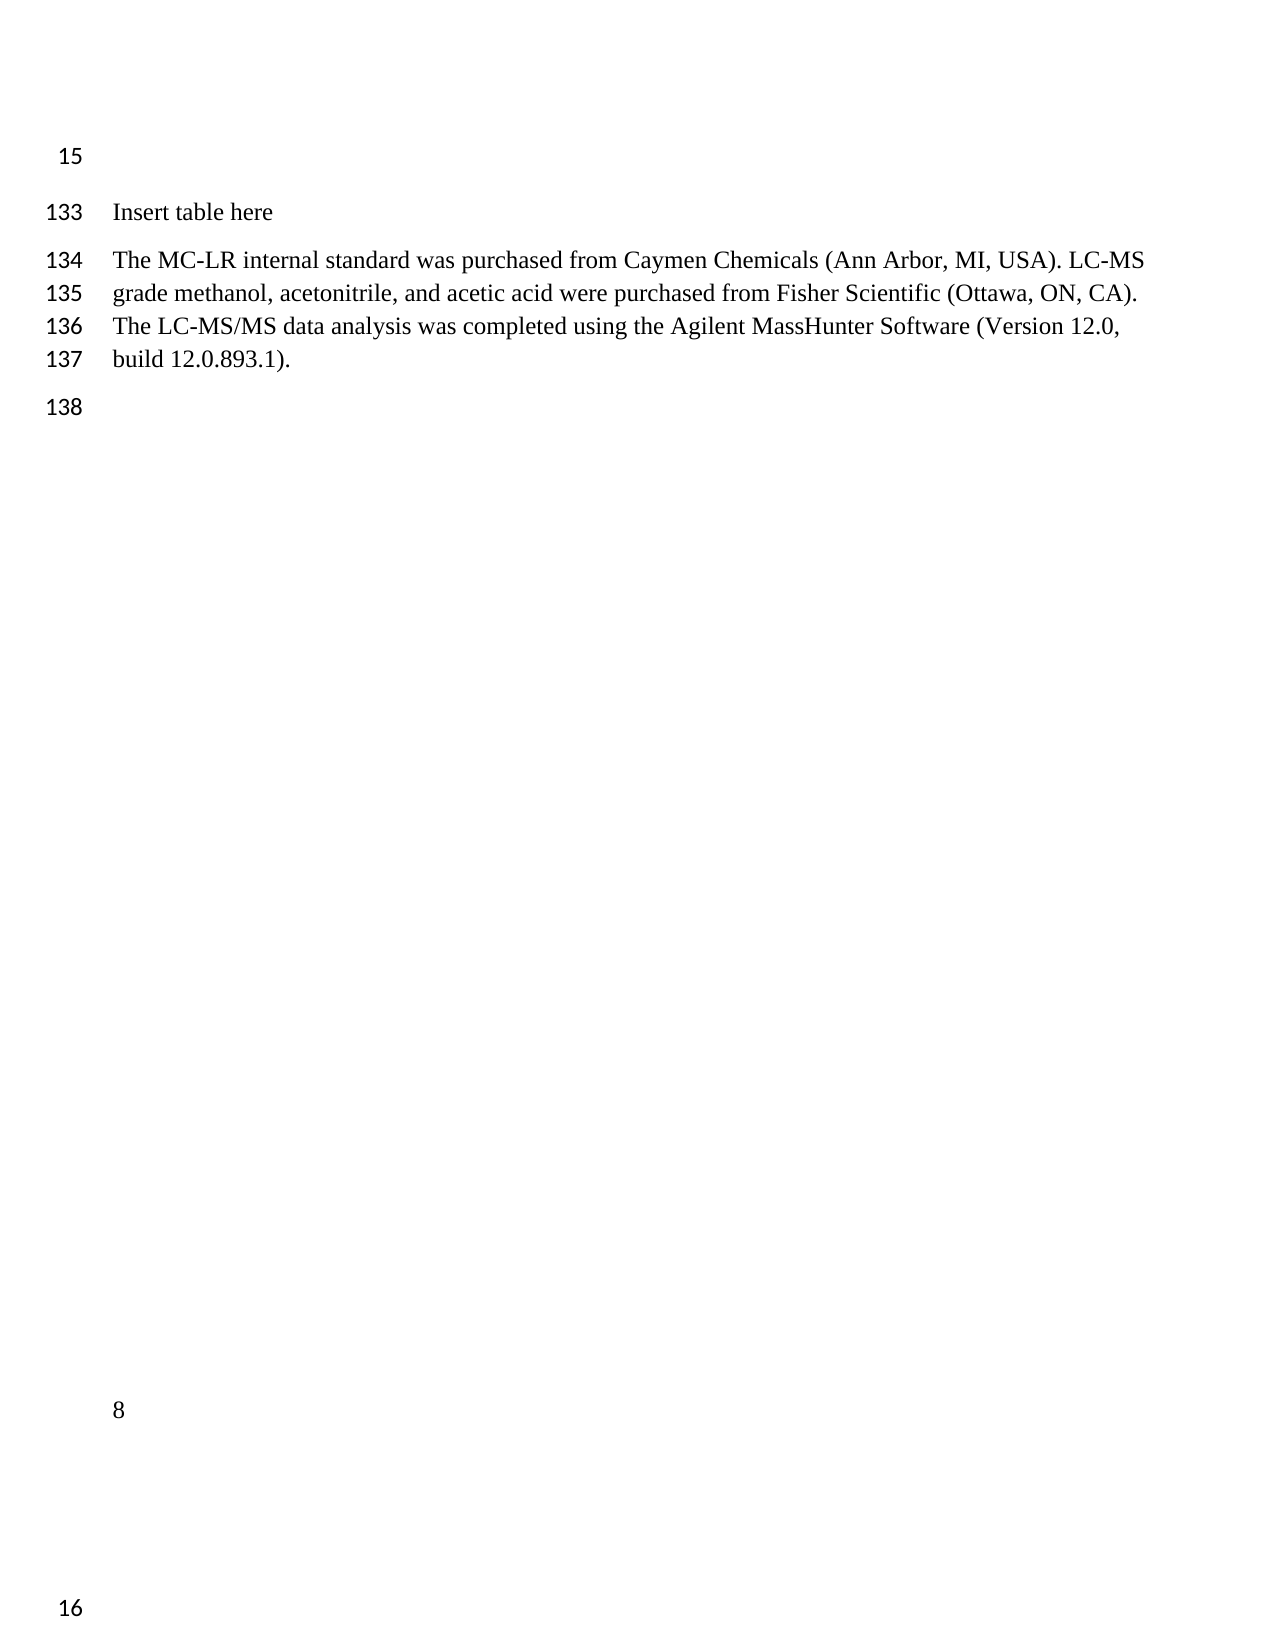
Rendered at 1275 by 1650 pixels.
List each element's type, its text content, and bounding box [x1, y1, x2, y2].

text Insert table here [112, 197, 1163, 226]
text The MC-LR internal standard was purchased from Caymen Chemicals (Ann Arbor, MI, USA). LC-MS grade methanol, acetonitrile, and acetic acid were purchased from Fisher Scientific (Ottawa, ON, CA). The LC-MS/MS data analysis was completed using the Agilent MassHunter Software (Version 12.0, build 12.0.893.1). [112, 245, 1163, 373]
